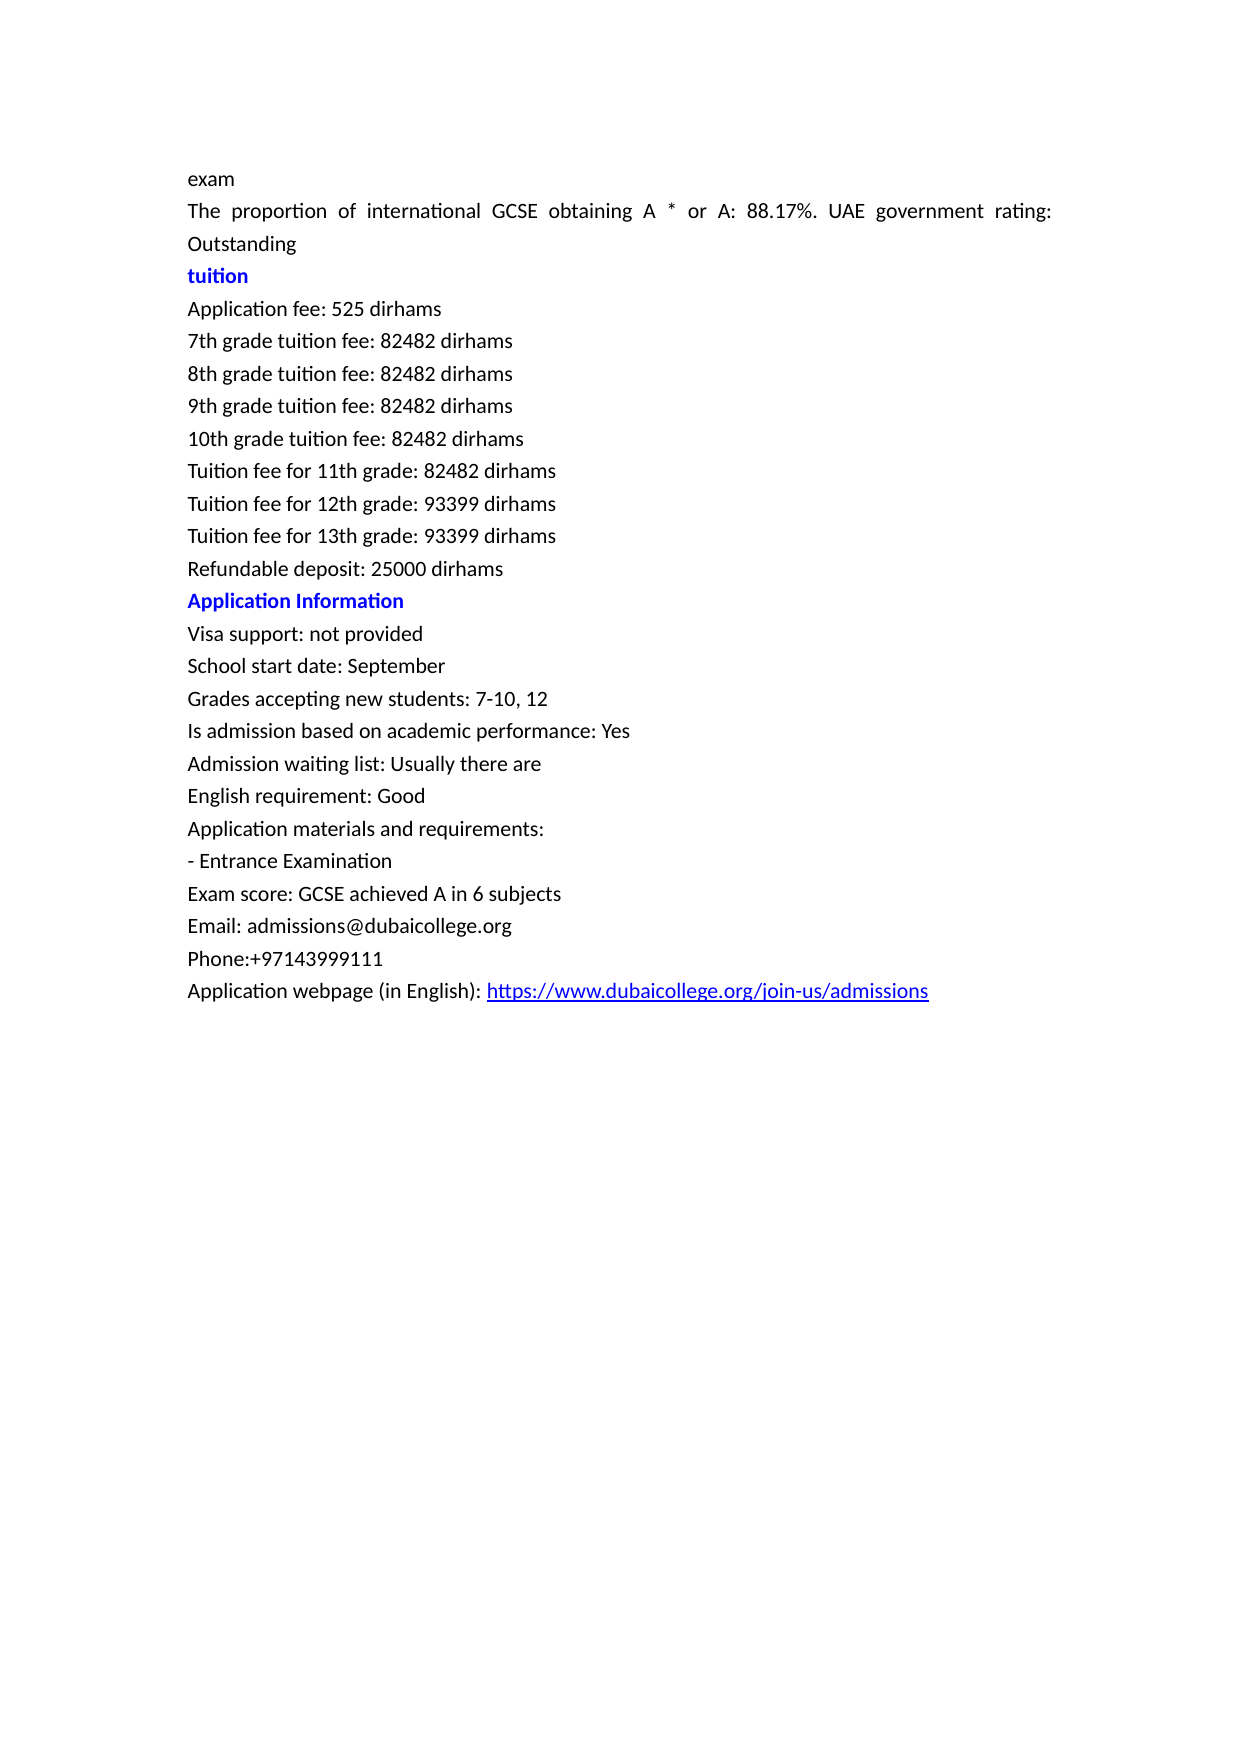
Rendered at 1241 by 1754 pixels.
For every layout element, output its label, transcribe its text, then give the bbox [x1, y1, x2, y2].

text 10th grade tuition fee: 82482 dirhams [187, 422, 1053, 454]
text Application materials and requirements: [187, 812, 1053, 844]
text Tuition fee for 11th grade: 82482 dirhams [187, 454, 1053, 487]
text Refundable deposit: 25000 dirhams [187, 552, 1053, 584]
text Application fee: 525 dirhams [187, 292, 1053, 324]
text Email: admissions@dubaicollege.org [187, 909, 1053, 942]
text Grades accepting new students: 7-10, 12 [187, 682, 1053, 714]
text English requirement: Good [187, 779, 1053, 812]
text School start date: September [187, 649, 1053, 682]
text Tuition fee for 13th grade: 93399 dirhams [187, 519, 1053, 552]
text Application Information [187, 584, 1053, 617]
text 8th grade tuition fee: 82482 dirhams [187, 357, 1053, 389]
text The proportion of international GCSE obtaining A * or A: 88.17%. UAE government rating: Outstanding [187, 194, 1053, 259]
text Application webpage (in English): https://www.dubaicollege.org/join-us/admissions [187, 974, 1053, 1007]
text Admission waiting list: Usually there are [187, 747, 1053, 779]
text 9th grade tuition fee: 82482 dirhams [187, 389, 1053, 422]
text Tuition fee for 12th grade: 93399 dirhams [187, 487, 1053, 519]
text tuition [187, 259, 1053, 292]
text Is admission based on academic performance: Yes [187, 714, 1053, 747]
text - Entrance Examination [187, 844, 1053, 877]
text Visa support: not provided [187, 617, 1053, 649]
text Exam score: GCSE achieved A in 6 subjects [187, 877, 1053, 909]
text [187, 162, 1053, 194]
text 7th grade tuition fee: 82482 dirhams [187, 324, 1053, 357]
text Phone:+97143999111 [187, 942, 1053, 974]
